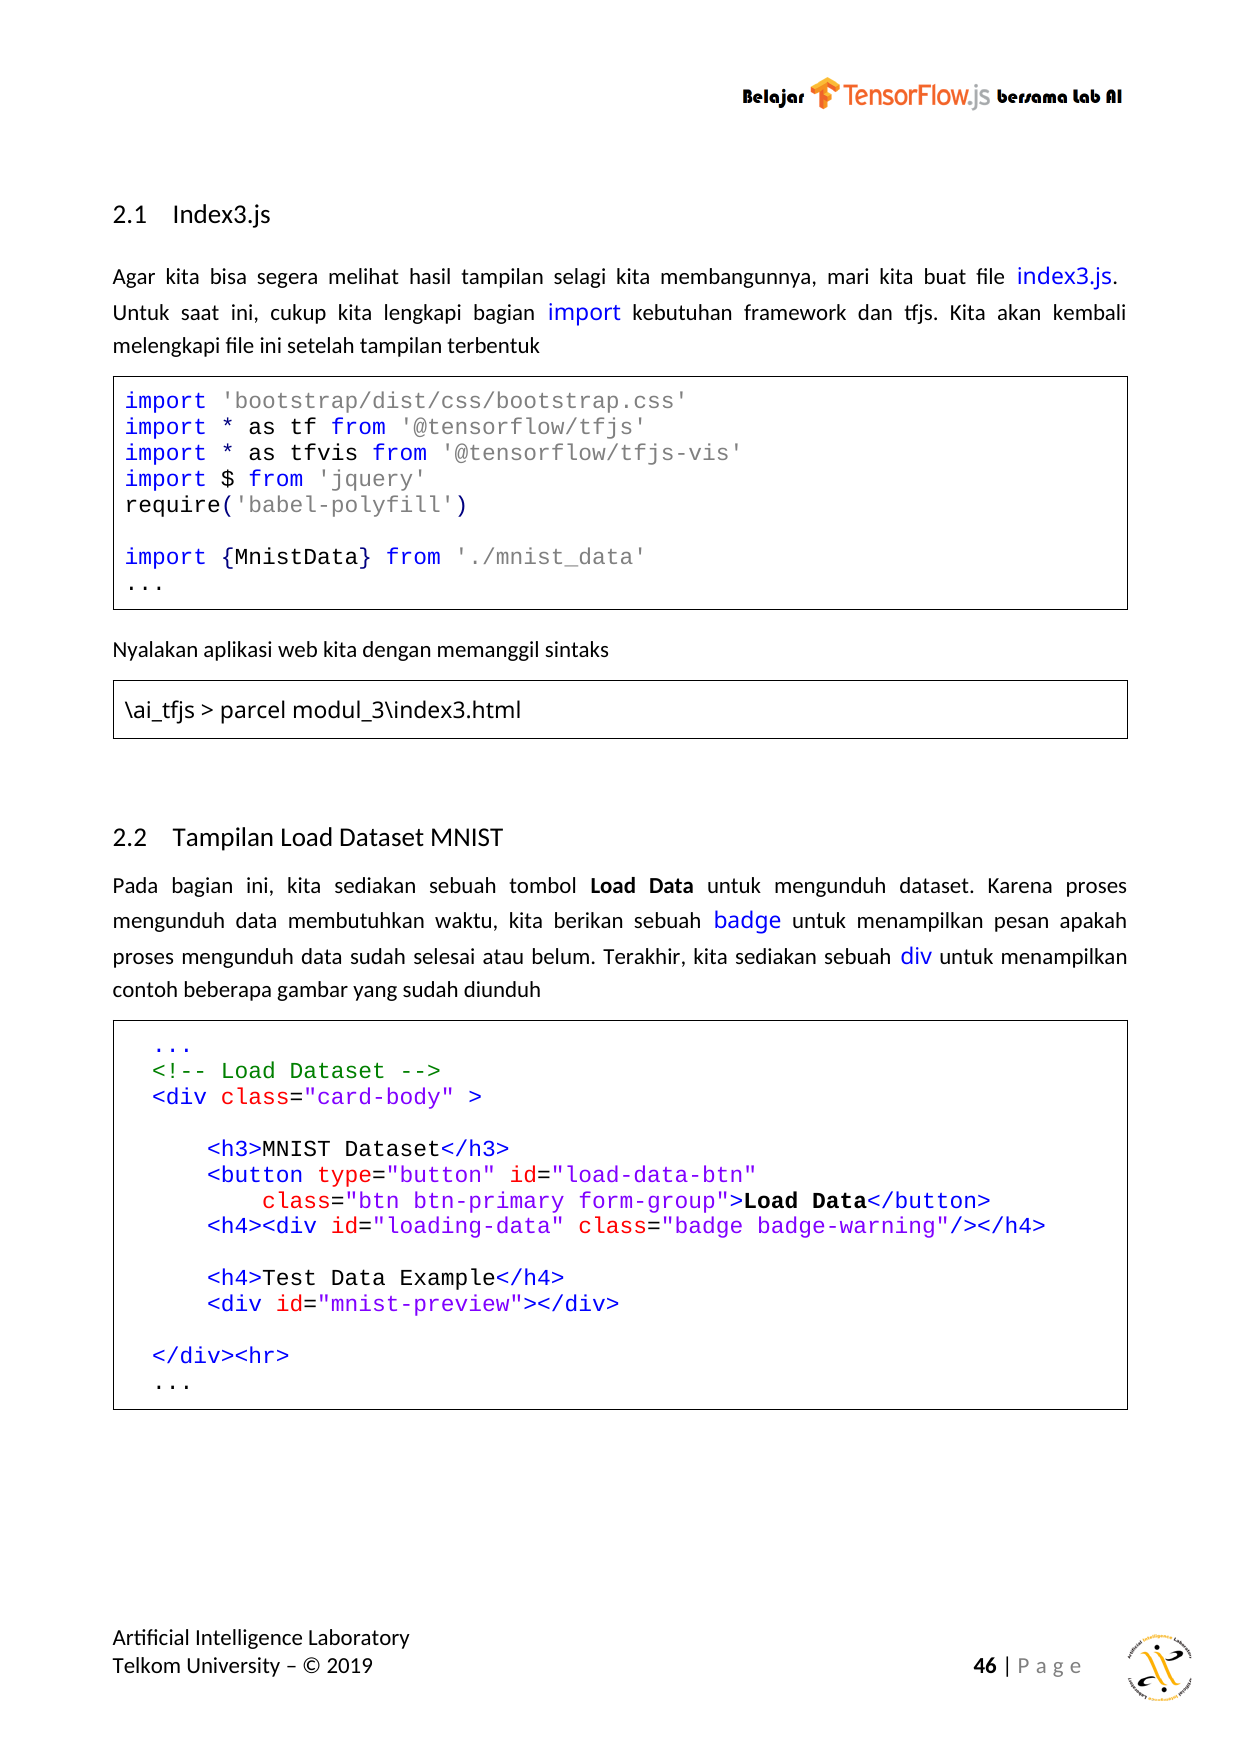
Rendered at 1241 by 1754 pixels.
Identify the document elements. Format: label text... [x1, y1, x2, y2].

text Pada bagian ini, kita sediakan sebuah tombol Load Data untuk mengunduh dataset. Karena proses mengunduh data membutuhkan waktu, kita berikan sebuah badge untuk menampilkan pesan apakah proses mengunduh data sudah selesai atau belum. Terakhir, kita sediakan sebuah div untuk menampilkan contoh beberapa gambar yang sudah diunduh [112, 871, 1128, 1003]
text Agar kita bisa segera melihat hasil tampilan selagi kita membangunnya, mari kita buat file index3.js. Untuk saat ini, cukup kita lengkapi bagian import kebutuhan framework dan tfjs. Kita akan kembali melengkapi file ini setelah tampilan terbentuk [112, 260, 1128, 359]
table_header import 'bootstrap/dist/css/bootstrap.css' import * as tf from '@tensorflow/tfjs' import * as tfvis from '@tensorflow/tfjs-vis' import $ from 'jquery' require('babel-polyfill') import {MnistData} from './mnist_data' ... [114, 377, 1127, 609]
table_header ... <!-- Load Dataset --> <div class="card-body" > <h3>MNIST Dataset</h3> <button type="button" id="load-data-btn" class="btn btn-primary form-group">Load Data</button> <h4><div id="loading-data" class="badge badge-warning"/></h4> <h4>Test Data Example</h4> <div id="mnist-preview"></div> </div><hr> ... [114, 1021, 1127, 1409]
picture [1127, 1634, 1192, 1701]
text Nyalakan aplikasi web kita dengan memanggil sintaks [112, 635, 1128, 663]
subtitle Tampilan Load Dataset MNIST [112, 821, 1128, 854]
subtitle Index3.js [112, 197, 1128, 230]
picture [739, 75, 1125, 114]
table_header \ai_tfjs > parcel modul_3\index3.html [114, 681, 1127, 737]
